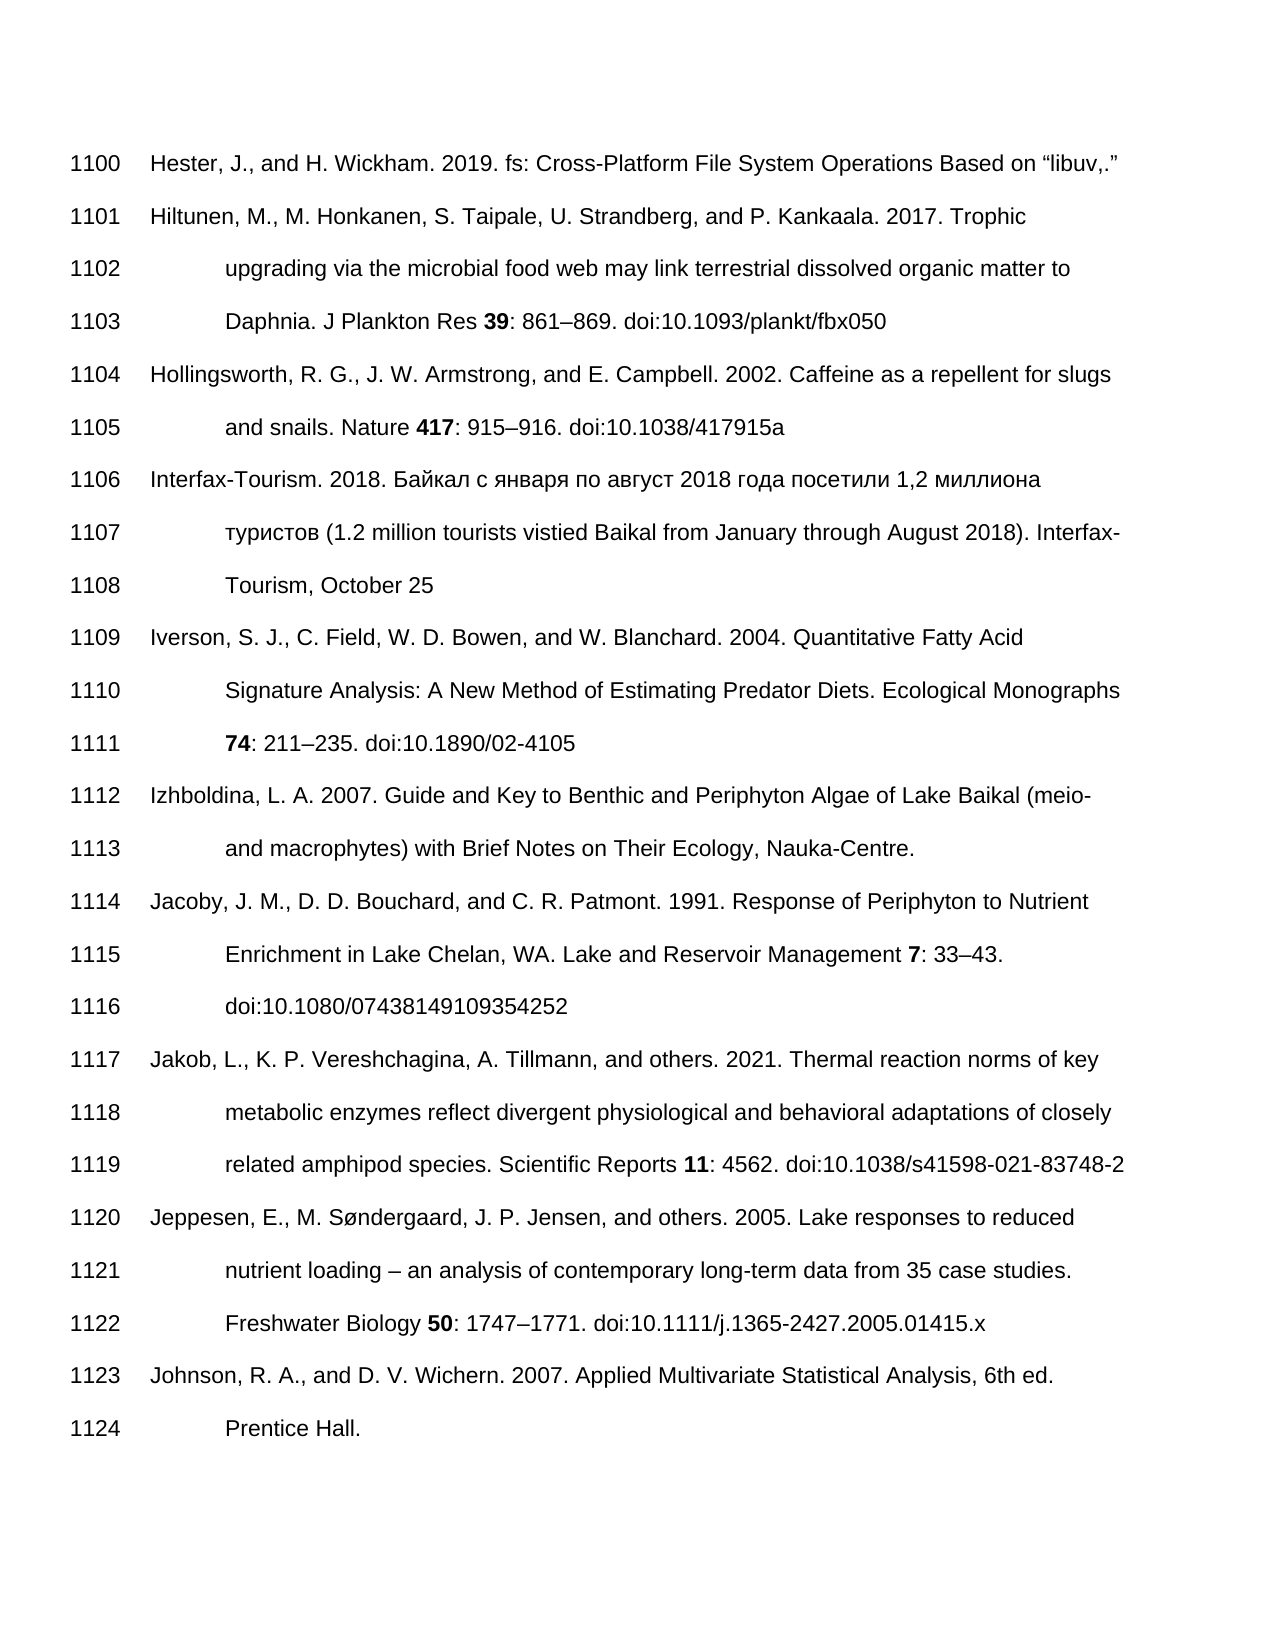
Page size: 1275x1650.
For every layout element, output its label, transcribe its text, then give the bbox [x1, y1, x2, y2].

text Iverson, S. J., C. Field, W. D. Bowen, and W. Blanchard. 2004. Quantitative Fatty Acid Signature Analysis: A New Method of Estimating Predator Diets. Ecological Monographs 74: 211–235. doi:10.1890/02-4105 [150, 624, 1125, 756]
text Hester, J., and H. Wickham. 2019. fs: Cross-Platform File System Operations Based on “libuv,.” [150, 150, 1125, 176]
text Hollingsworth, R. G., J. W. Armstrong, and E. Campbell. 2002. Caffeine as a repellent for slugs and snails. Nature 417: 915–916. doi:10.1038/417915a [150, 361, 1125, 440]
text Izhboldina, L. A. 2007. Guide and Key to Benthic and Periphyton Algae of Lake Baikal (meio- and macrophytes) with Brief Notes on Their Ecology, Nauka-Centre. [150, 782, 1125, 862]
text Hiltunen, M., M. Honkanen, S. Taipale, U. Strandberg, and P. Kankaala. 2017. Trophic upgrading via the microbial food web may link terrestrial dissolved organic matter to Daphnia. J Plankton Res 39: 861–869. doi:10.1093/plankt/fbx050 [150, 203, 1125, 334]
text Interfax-Tourism. 2018. Байкал с января по август 2018 года посетили 1,2 миллиона туристов (1.2 million tourists vistied Baikal from January through August 2018). Interfax-Tourism, October 25 [150, 466, 1125, 598]
text Johnson, R. A., and D. V. Wichern. 2007. Applied Multivariate Statistical Analysis, 6th ed. Prentice Hall. [150, 1362, 1125, 1441]
text Jacoby, J. M., D. D. Bouchard, and C. R. Patmont. 1991. Response of Periphyton to Nutrient Enrichment in Lake Chelan, WA. Lake and Reservoir Management 7: 33–43. doi:10.1080/07438149109354252 [150, 888, 1125, 1020]
text Jeppesen, E., M. Søndergaard, J. P. Jensen, and others. 2005. Lake responses to reduced nutrient loading – an analysis of contemporary long-term data from 35 case studies. Freshwater Biology 50: 1747–1771. doi:10.1111/j.1365-2427.2005.01415.x [150, 1204, 1125, 1336]
text Jakob, L., K. P. Vereshchagina, A. Tillmann, and others. 2021. Thermal reaction norms of key metabolic enzymes reflect divergent physiological and behavioral adaptations of closely related amphipod species. Scientific Reports 11: 4562. doi:10.1038/s41598-021-83748-2 [150, 1046, 1125, 1178]
